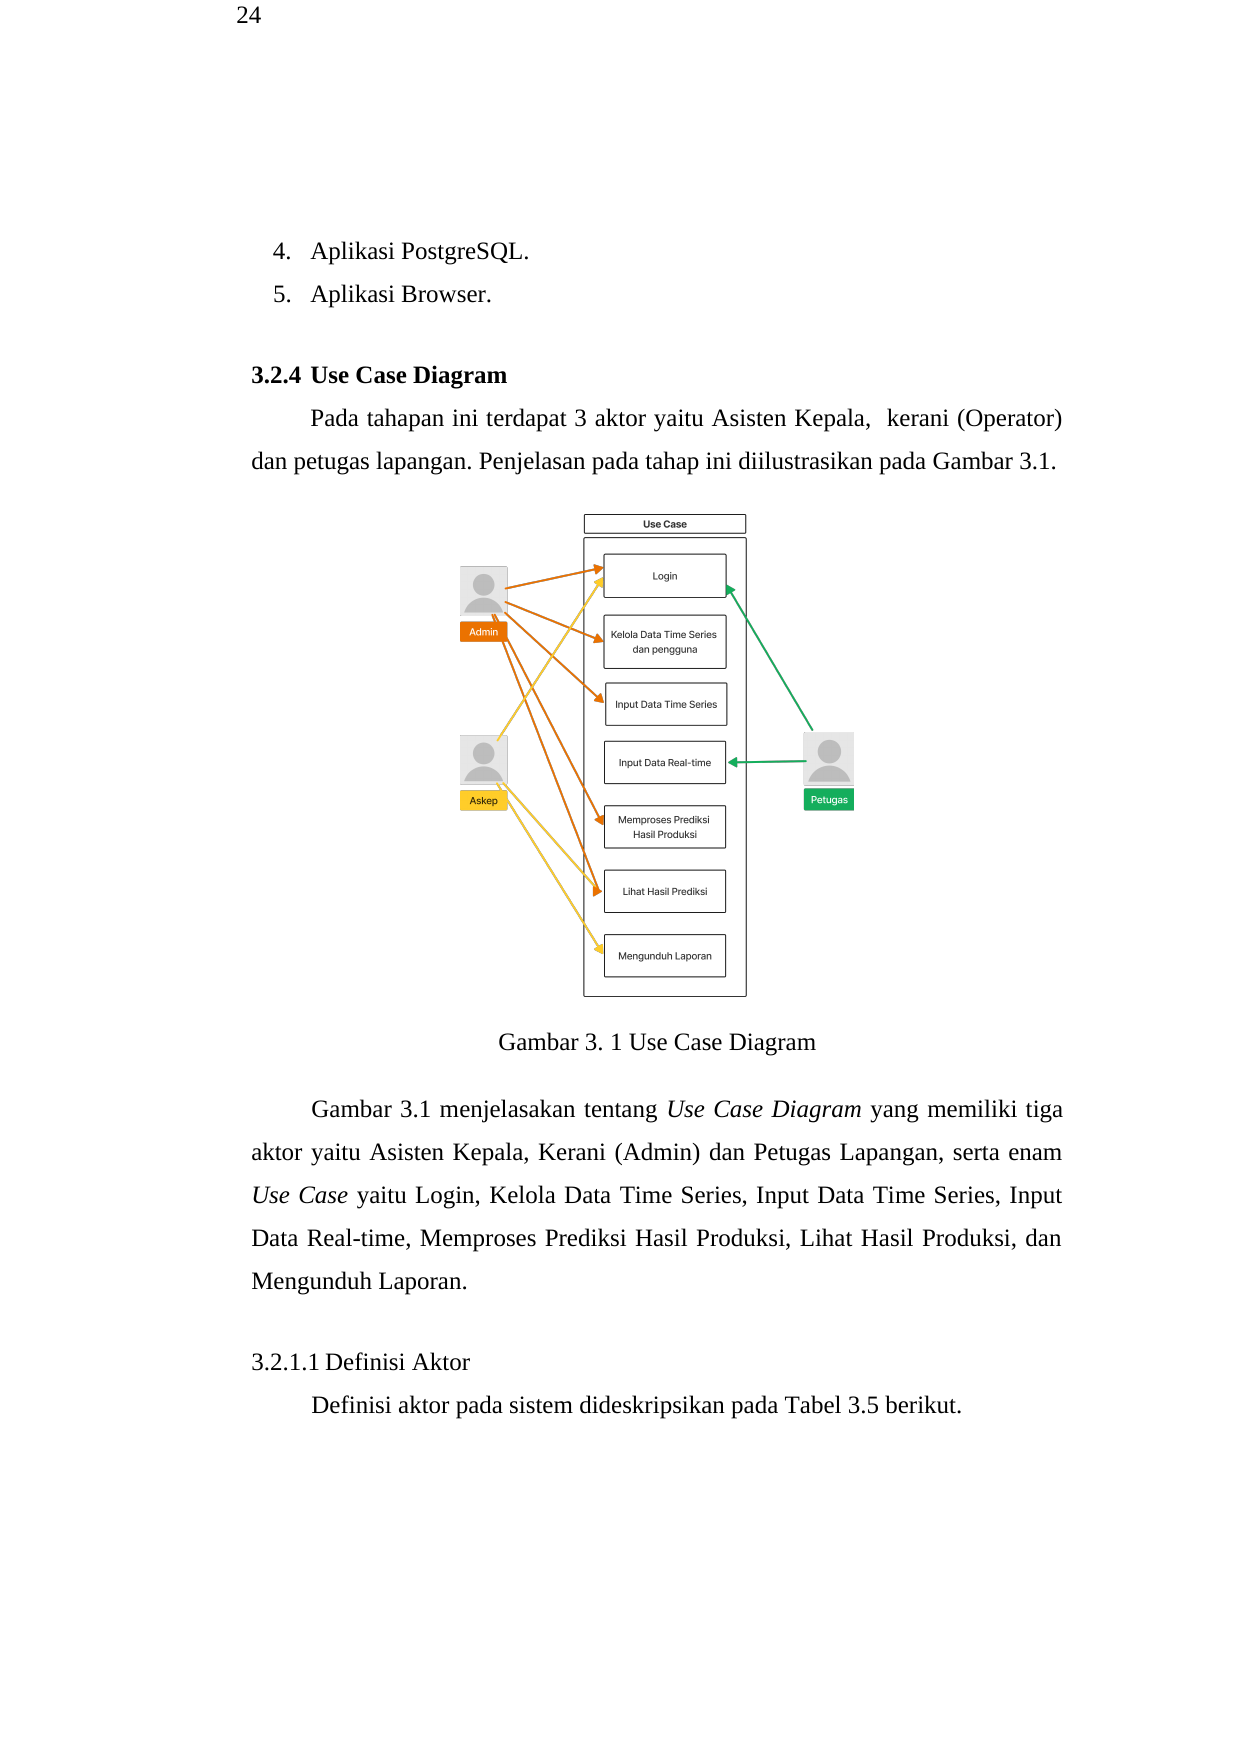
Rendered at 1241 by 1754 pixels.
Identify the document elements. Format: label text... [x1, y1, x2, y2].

list Pada tahapan ini terdapat 3 aktor yaitu Asisten Kepala, kerani (Operator) dan petugas lapangan. Penjelasan pada tahap ini diilustrasikan pada Gambar 3.1. [251, 403, 1063, 475]
list Aplikasi PostgreSQL. [273, 236, 1063, 265]
list Aplikasi Browser. [273, 279, 1063, 308]
text Definisi aktor pada sistem dideskripsikan pada Tabel 3.5 berikut. [251, 1390, 1063, 1505]
text Gambar 3. 1 Use Case Diagram [251, 1027, 1063, 1056]
text Gambar 3.1 menjelasakan tentang Use Case Diagram yang memiliki tiga aktor yaitu Asisten Kepala, Kerani (Admin) dan Petugas Lapangan, serta enam Use Case yaitu Login, Kelola Data Time Series, Input Data Time Series, Input Data Real-time, Memproses Prediksi Hasil Produksi, Lihat Hasil Produksi, dan Mengunduh Laporan. [251, 1094, 1063, 1295]
list Definisi Aktor [251, 1347, 1063, 1376]
list Use Case Diagram [251, 360, 1063, 389]
picture [460, 514, 854, 997]
